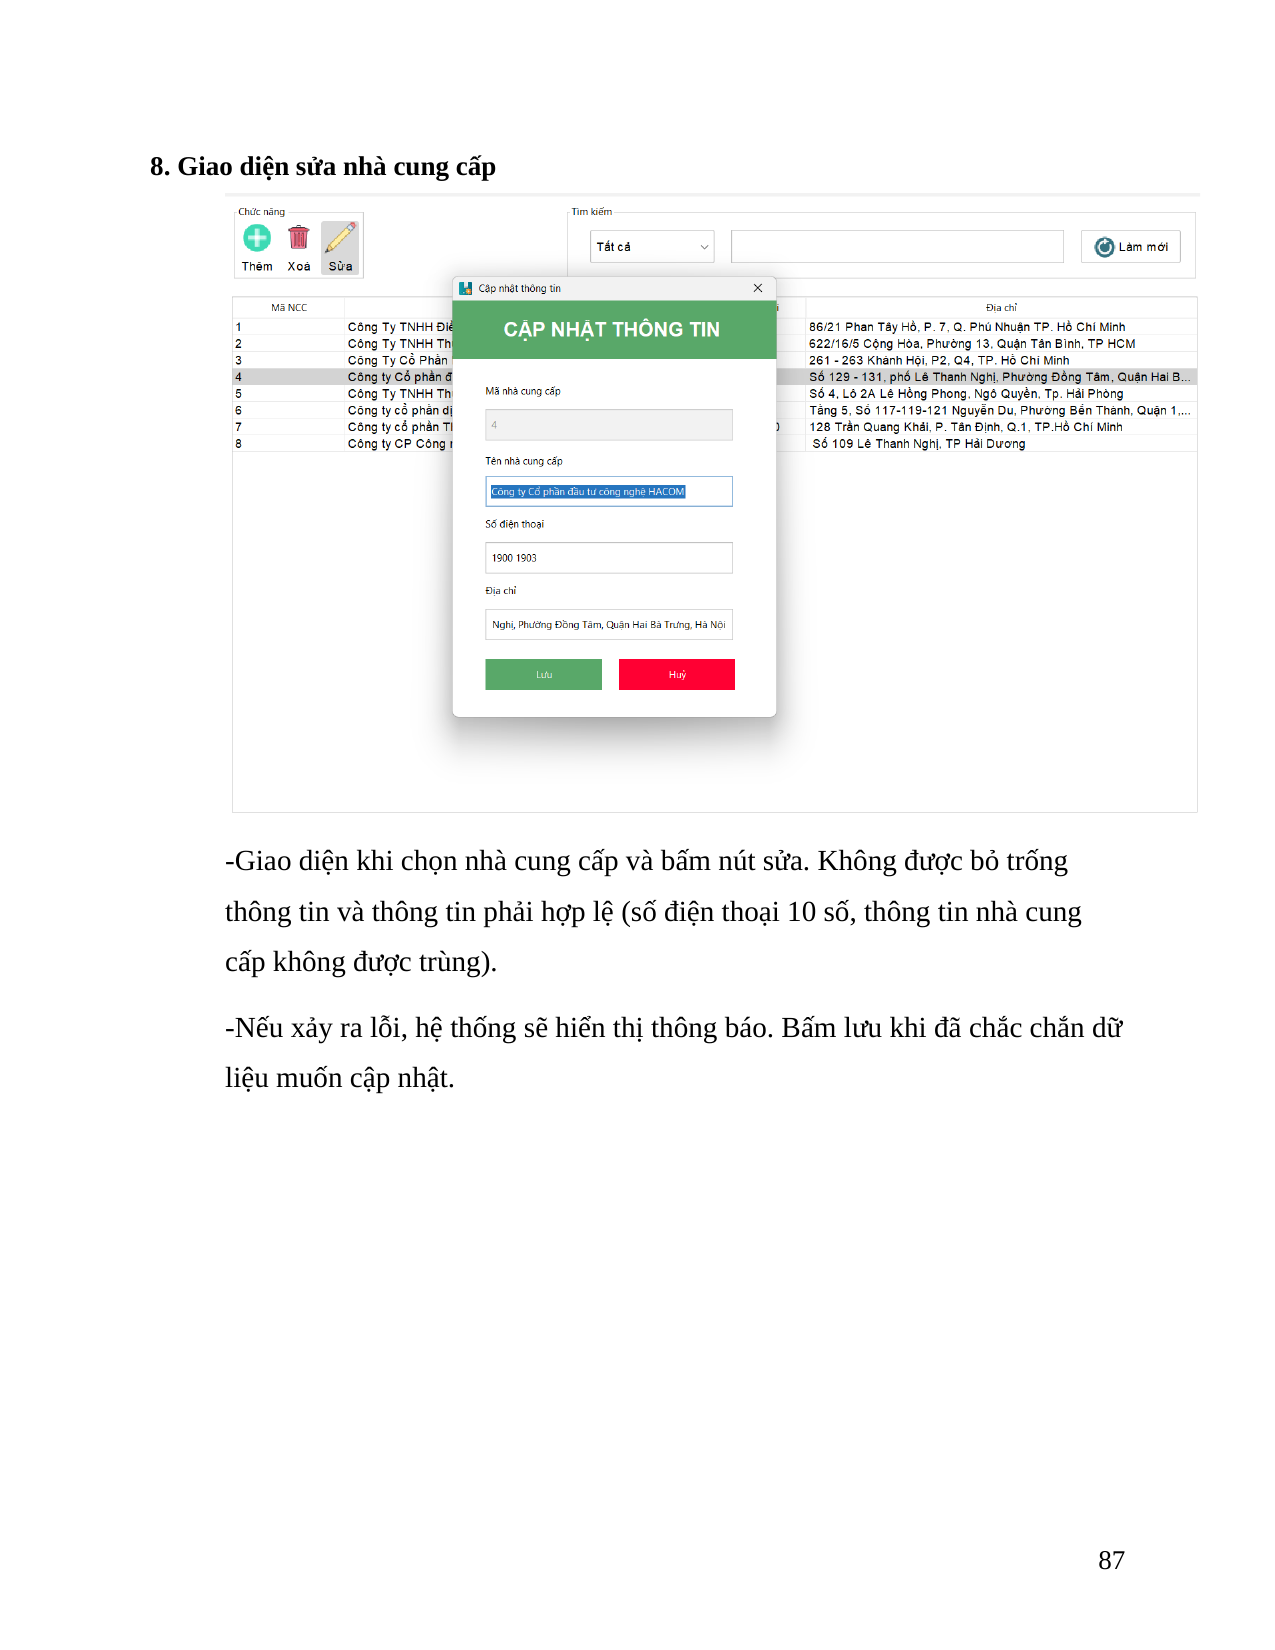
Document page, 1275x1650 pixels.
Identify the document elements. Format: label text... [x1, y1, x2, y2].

picture [225, 193, 1200, 813]
text -Giao diện khi chọn nhà cung cấp và bấm nút sửa. Không được bỏ trống thông tin và thông tin phải hợp lệ (số điện thoại 10 số, thông tin nhà cung cấp không được trùng). [225, 843, 1125, 978]
text -Nếu xảy ra lỗi, hệ thống sẽ hiển thị thông báo. Bấm lưu khi đã chắc chắn dữ liệu muốn cập nhật. [225, 1010, 1125, 1094]
subtitle 8. Giao diện sửa nhà cung cấp [150, 150, 1125, 181]
